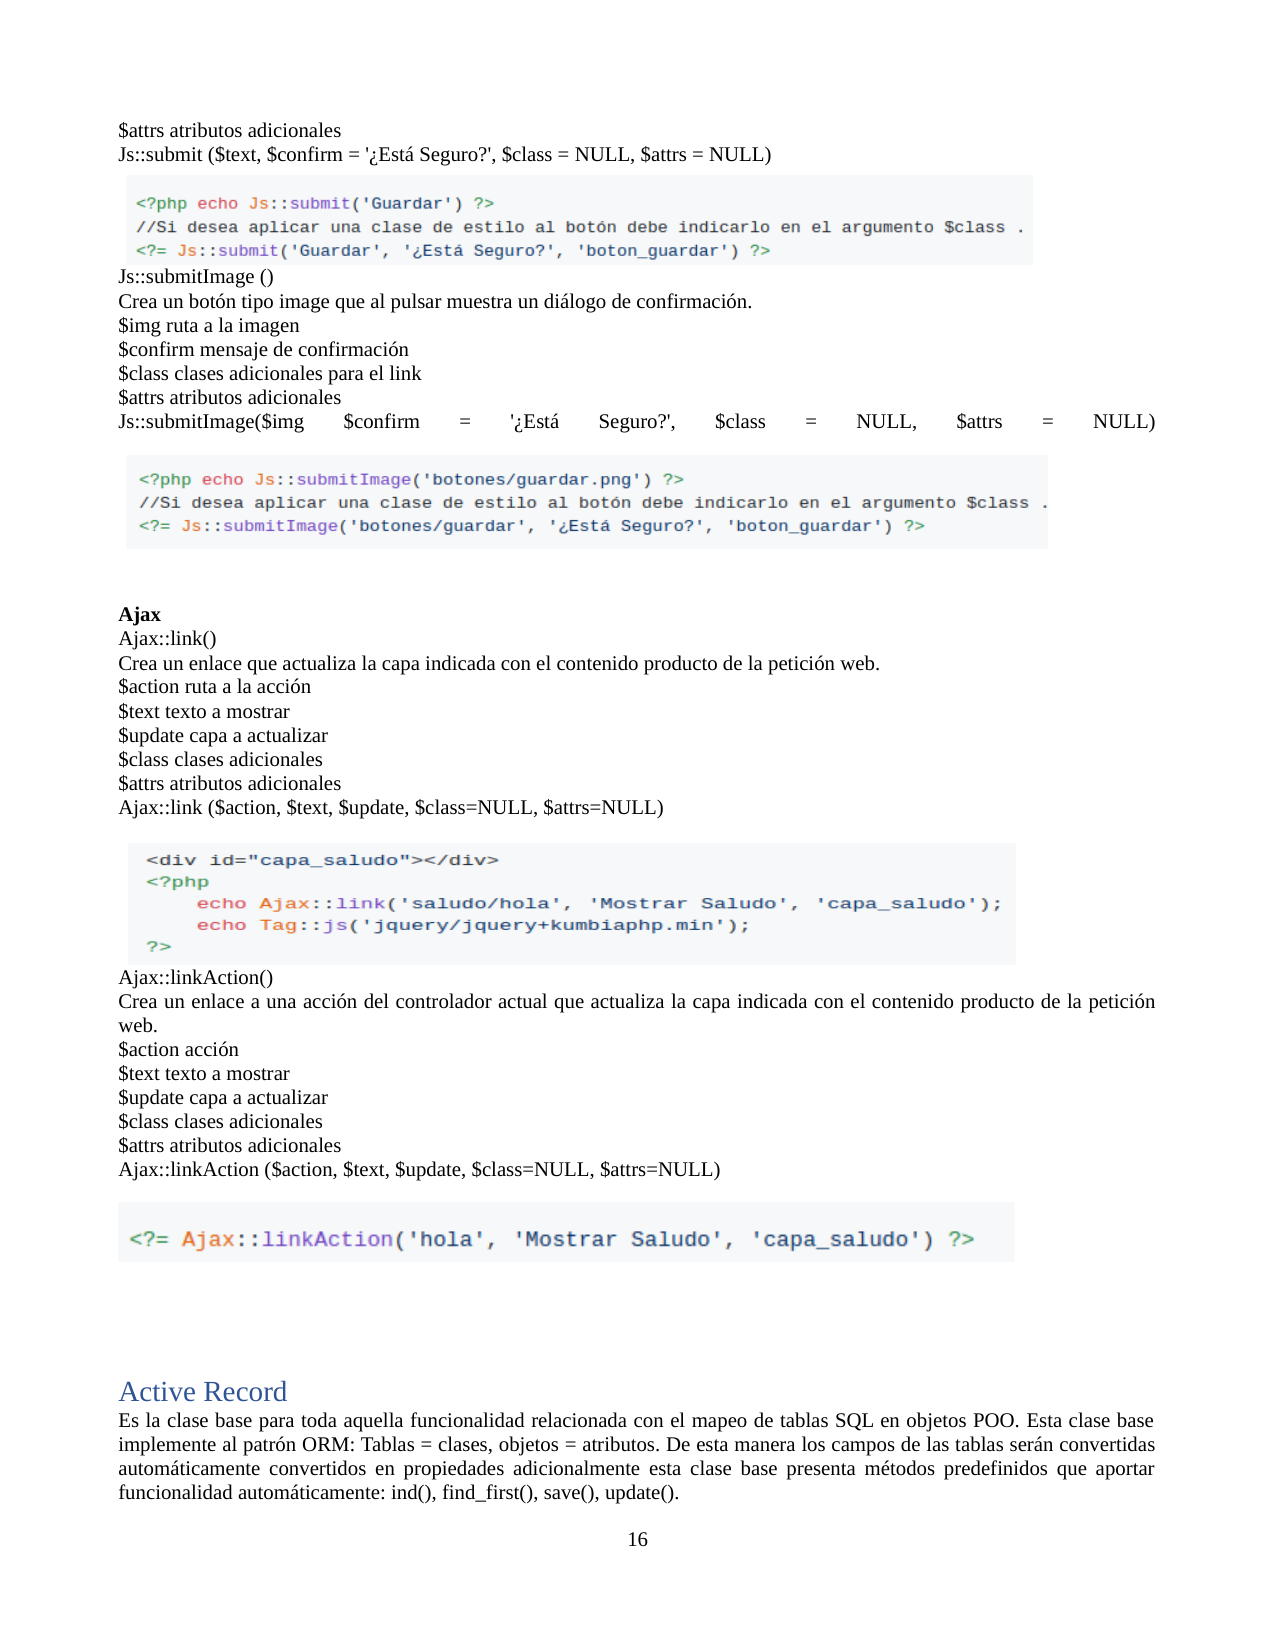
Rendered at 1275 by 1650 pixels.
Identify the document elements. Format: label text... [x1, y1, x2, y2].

text Js::submit ($text, $confirm = '¿Está Seguro?', $class = NULL, $attrs = NULL) [118, 142, 1157, 166]
picture [126, 455, 1049, 549]
text Ajax::link() [118, 626, 1157, 650]
text Crea un botón tipo image que al pulsar muestra un diálogo de confirmación. [118, 288, 1157, 313]
text $img ruta a la imagen [118, 313, 1157, 337]
picture [126, 175, 1033, 265]
text $class clases adicionales [118, 747, 1157, 771]
text Js::submitImage () [118, 262, 1157, 288]
text $action ruta a la acción [118, 674, 1157, 698]
text $action acción [118, 1037, 1157, 1061]
picture [118, 1202, 1015, 1262]
text Ajax [118, 602, 1157, 626]
text Ajax::linkAction ($action, $text, $update, $class=NULL, $attrs=NULL) [118, 1157, 1157, 1181]
text $attrs atributos adicionales [118, 118, 1157, 142]
text $text texto a mostrar [118, 698, 1157, 723]
text $attrs atributos adicionales [118, 385, 1157, 409]
text $text texto a mostrar [118, 1061, 1157, 1085]
picture [128, 843, 1017, 965]
text Js::submitImage($img $confirm = '¿Está Seguro?', $class = NULL, $attrs = NULL) [118, 409, 1157, 481]
text Es la clase base para toda aquella funcionalidad relacionada con el mapeo de tablas SQL en objetos POO. Esta clase base implemente al patrón ORM: Tablas = clases, objetos = atributos. De esta manera los campos de las tablas serán convertidas automáticamente convertidos en propiedades adicionalmente esta clase base presenta métodos predefinidos que aportar funcionalidad automáticamente: ind(), find_first(), save(), update(). [118, 1408, 1157, 1504]
text Ajax::link ($action, $text, $update, $class=NULL, $attrs=NULL) [118, 795, 1157, 819]
text $update capa a actualizar [118, 1085, 1157, 1109]
text Crea un enlace a una acción del controlador actual que actualiza la capa indicada con el contenido producto de la petición web. [118, 989, 1157, 1037]
text $update capa a actualizar [118, 723, 1157, 747]
text Crea un enlace que actualiza la capa indicada con el contenido producto de la petición web. [118, 650, 1157, 674]
text Active Record [118, 1374, 1157, 1408]
text $class clases adicionales [118, 1109, 1157, 1133]
text $attrs atributos adicionales [118, 1133, 1157, 1157]
text $confirm mensaje de confirmación [118, 337, 1157, 361]
text $class clases adicionales para el link [118, 361, 1157, 385]
text Ajax::linkAction() [118, 963, 1157, 989]
text $attrs atributos adicionales [118, 771, 1157, 795]
